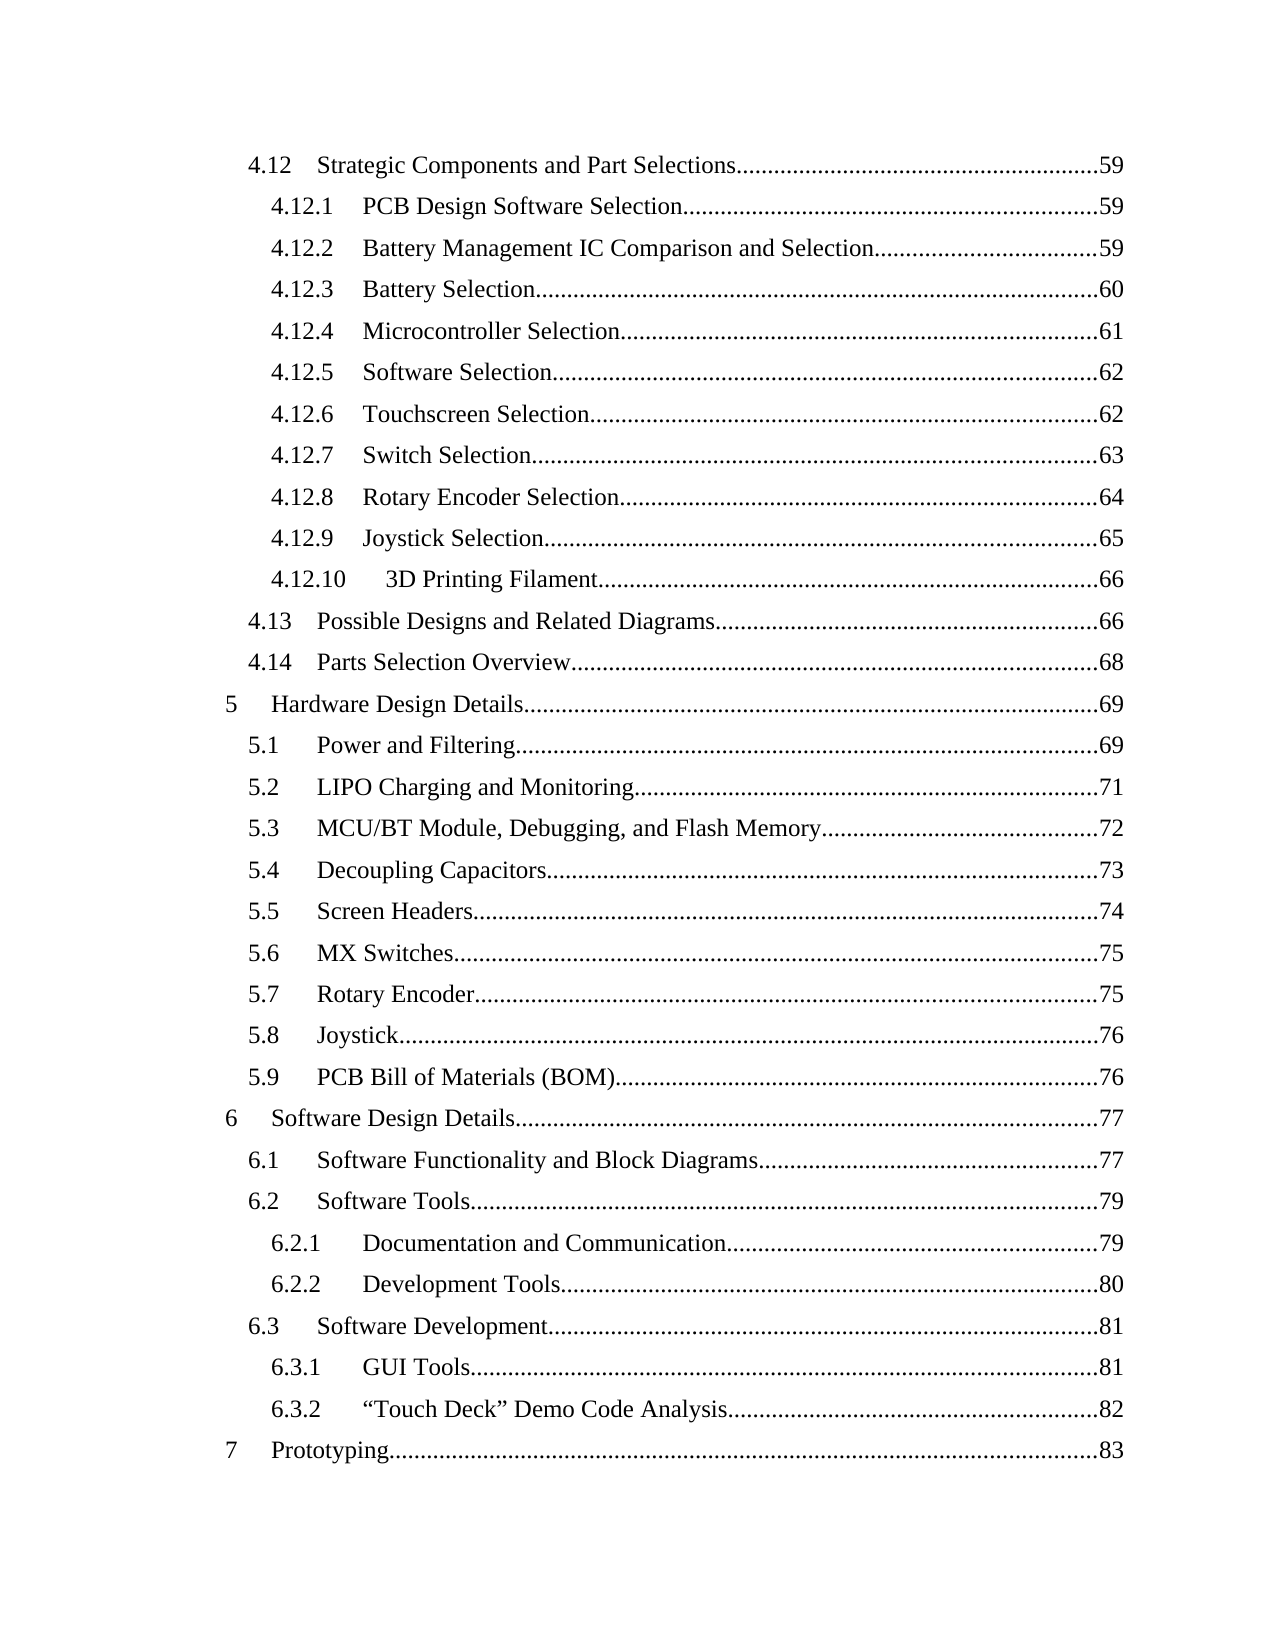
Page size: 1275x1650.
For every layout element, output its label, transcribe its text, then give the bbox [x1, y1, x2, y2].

text 6.2.2 Development Tools 80 [271, 1269, 1125, 1298]
text 4.13 Possible Designs and Related Diagrams 66 [248, 606, 1125, 635]
text 5.9 PCB Bill of Materials (BOM) 76 [248, 1062, 1125, 1091]
text 6.1 Software Functionality and Block Diagrams 77 [248, 1145, 1125, 1174]
text 6.3.1 GUI Tools 81 [271, 1352, 1125, 1381]
text 4.12 Strategic Components and Part Selections 59 [248, 150, 1125, 179]
text 6.2 Software Tools 79 [248, 1186, 1125, 1215]
text 4.12.1 PCB Design Software Selection 59 [271, 191, 1125, 220]
text 6.3.2 “Touch Deck” Demo Code Analysis 82 [271, 1394, 1125, 1422]
text 4.12.7 Switch Selection 63 [271, 440, 1125, 469]
text 4.12.3 Battery Selection 60 [271, 274, 1125, 303]
text 7 Prototyping 83 [225, 1435, 1125, 1464]
text 5.7 Rotary Encoder 75 [248, 979, 1125, 1008]
text 4.12.9 Joystick Selection 65 [271, 523, 1125, 552]
text 4.12.4 Microcontroller Selection 61 [271, 316, 1125, 344]
text 6.2.1 Documentation and Communication 79 [271, 1228, 1125, 1257]
text 5.2 LIPO Charging and Monitoring 71 [248, 772, 1125, 801]
text 4.12.8 Rotary Encoder Selection 64 [271, 482, 1125, 510]
text 5.8 Joystick 76 [248, 1021, 1125, 1049]
text 4.12.5 Software Selection 62 [271, 357, 1125, 386]
text 6.3 Software Development 81 [248, 1311, 1125, 1339]
text 5.6 MX Switches 75 [248, 938, 1125, 966]
text 5.4 Decoupling Capacitors 73 [248, 855, 1125, 883]
text 5 Hardware Design Details 69 [225, 689, 1125, 718]
text 6 Software Design Details 77 [225, 1103, 1125, 1132]
text 4.12.6 Touchscreen Selection 62 [271, 399, 1125, 427]
text 4.12.10 3D Printing Filament 66 [271, 564, 1125, 593]
text 5.1 Power and Filtering 69 [248, 730, 1125, 759]
text 5.5 Screen Headers 74 [248, 896, 1125, 925]
text 4.12.2 Battery Management IC Comparison and Selection 59 [271, 233, 1125, 262]
text 5.3 MCU/BT Module, Debugging, and Flash Memory 72 [248, 813, 1125, 842]
text 4.14 Parts Selection Overview 68 [248, 647, 1125, 676]
